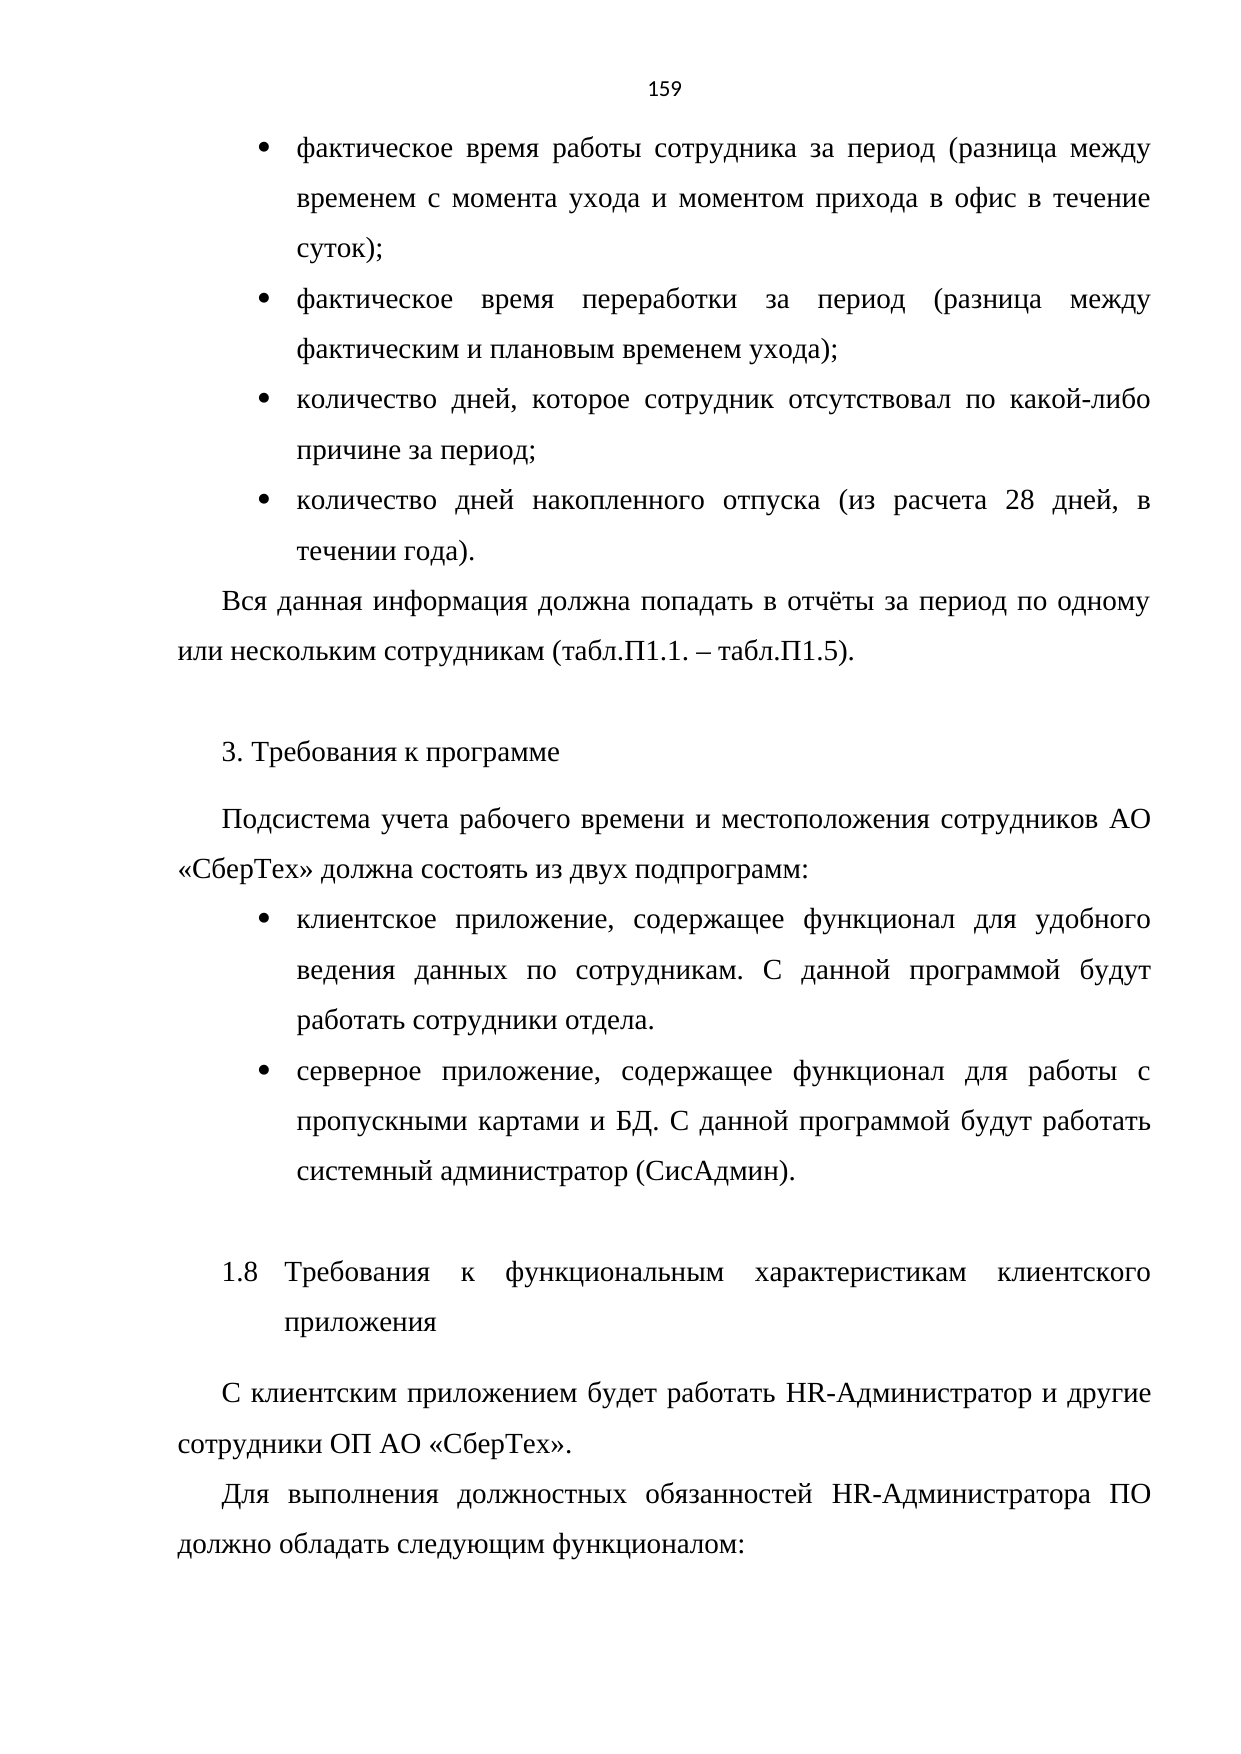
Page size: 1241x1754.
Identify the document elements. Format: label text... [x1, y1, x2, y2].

text Для выполнения должностных обязанностей HR-Администратора ПО должно обладать следующим функционалом: [177, 1476, 1152, 1560]
list количество дней накопленного отпуска (из расчета 28 дней, в течении года). [259, 482, 1152, 566]
list Требования к программе [177, 734, 1152, 767]
list количество дней, которое сотрудник отсутствовал по какой-либо причине за период; [259, 382, 1152, 466]
text Подсистема учета рабочего времени и местоположения сотрудников АО «СберТех» должна состоять из двух подпрограмм: [177, 801, 1152, 885]
list клиентское приложение, содержащее функционал для удобного ведения данных по сотрудникам. С данной программой будут работать сотрудники отдела. [259, 902, 1152, 1036]
list серверное приложение, содержащее функционал для работы с пропускными картами и БД. С данной программой будут работать системный администратор (СисАдмин). [259, 1053, 1152, 1187]
text С клиентским приложением будет работать HR-Администратор и другие сотрудники ОП АО «СберТех». [177, 1376, 1152, 1459]
list фактическое время работы сотрудника за период (разница между временем с момента ухода и моментом прихода в офис в течение суток); [259, 130, 1152, 264]
list Требования к функциональным характеристикам клиентского приложения [221, 1254, 1152, 1338]
list фактическое время переработки за период (разница между фактическим и плановым временем ухода); [259, 281, 1152, 365]
text Вся данная информация должна попадать в отчёты за период по одному или нескольким сотрудникам (табл.П1.1. – табл.П1.5). [177, 583, 1152, 667]
